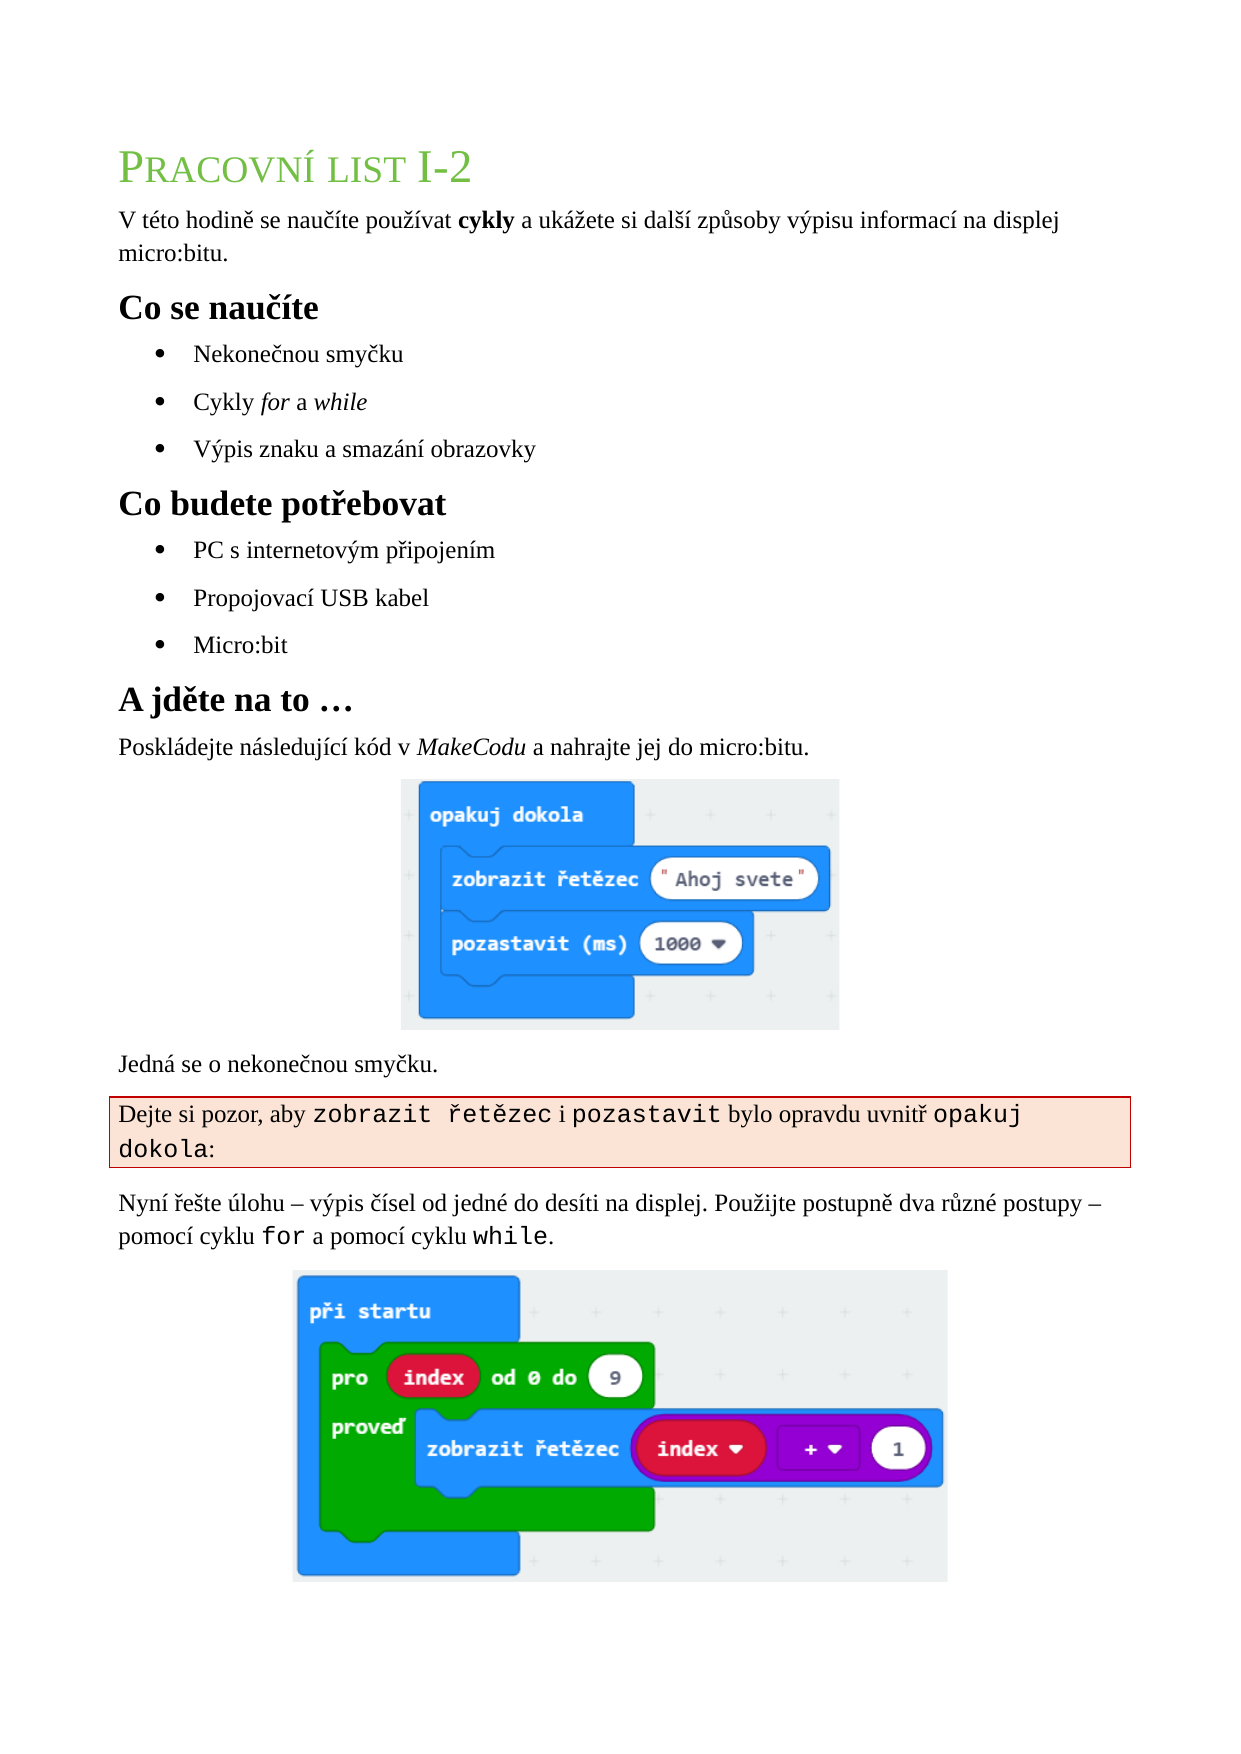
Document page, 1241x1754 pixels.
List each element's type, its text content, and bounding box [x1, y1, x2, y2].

list Micro:bit [156, 631, 1122, 659]
subtitle Pracovní list I-2 [118, 139, 1122, 193]
list Cykly for a while [156, 387, 1122, 416]
list V této hodině se naučíte používat cykly a ukážete si další způsoby výpisu informací na displej micro:bitu. [118, 205, 1122, 267]
list Výpis znaku a smazání obrazovky [156, 434, 1122, 463]
picture [400, 779, 840, 1030]
subtitle Co se naučíte [118, 286, 1122, 327]
list Jedná se o nekonečnou smyčku. [118, 1049, 1122, 1077]
list Poskládejte následující kód v MakeCodu a nahrajte jej do micro:bitu. [118, 732, 1122, 760]
text Dejte si pozor, aby zobrazit řetězec i pozastavit bylo opravdu uvnitř opakuj dokola: [110, 1098, 1130, 1167]
subtitle Co budete potřebovat [118, 482, 1122, 523]
list Propojovací USB kabel [156, 583, 1122, 612]
picture [292, 1270, 948, 1582]
text Nyní řešte úlohu – výpis čísel od jedné do desíti na displej. Použijte postupně dva různé postupy – pomocí cyklu for a pomocí cyklu while. [118, 1188, 1122, 1252]
list Nekonečnou smyčku [156, 339, 1122, 368]
subtitle A jděte na to … [118, 678, 1122, 719]
list PC s internetovým připojením [156, 535, 1122, 564]
